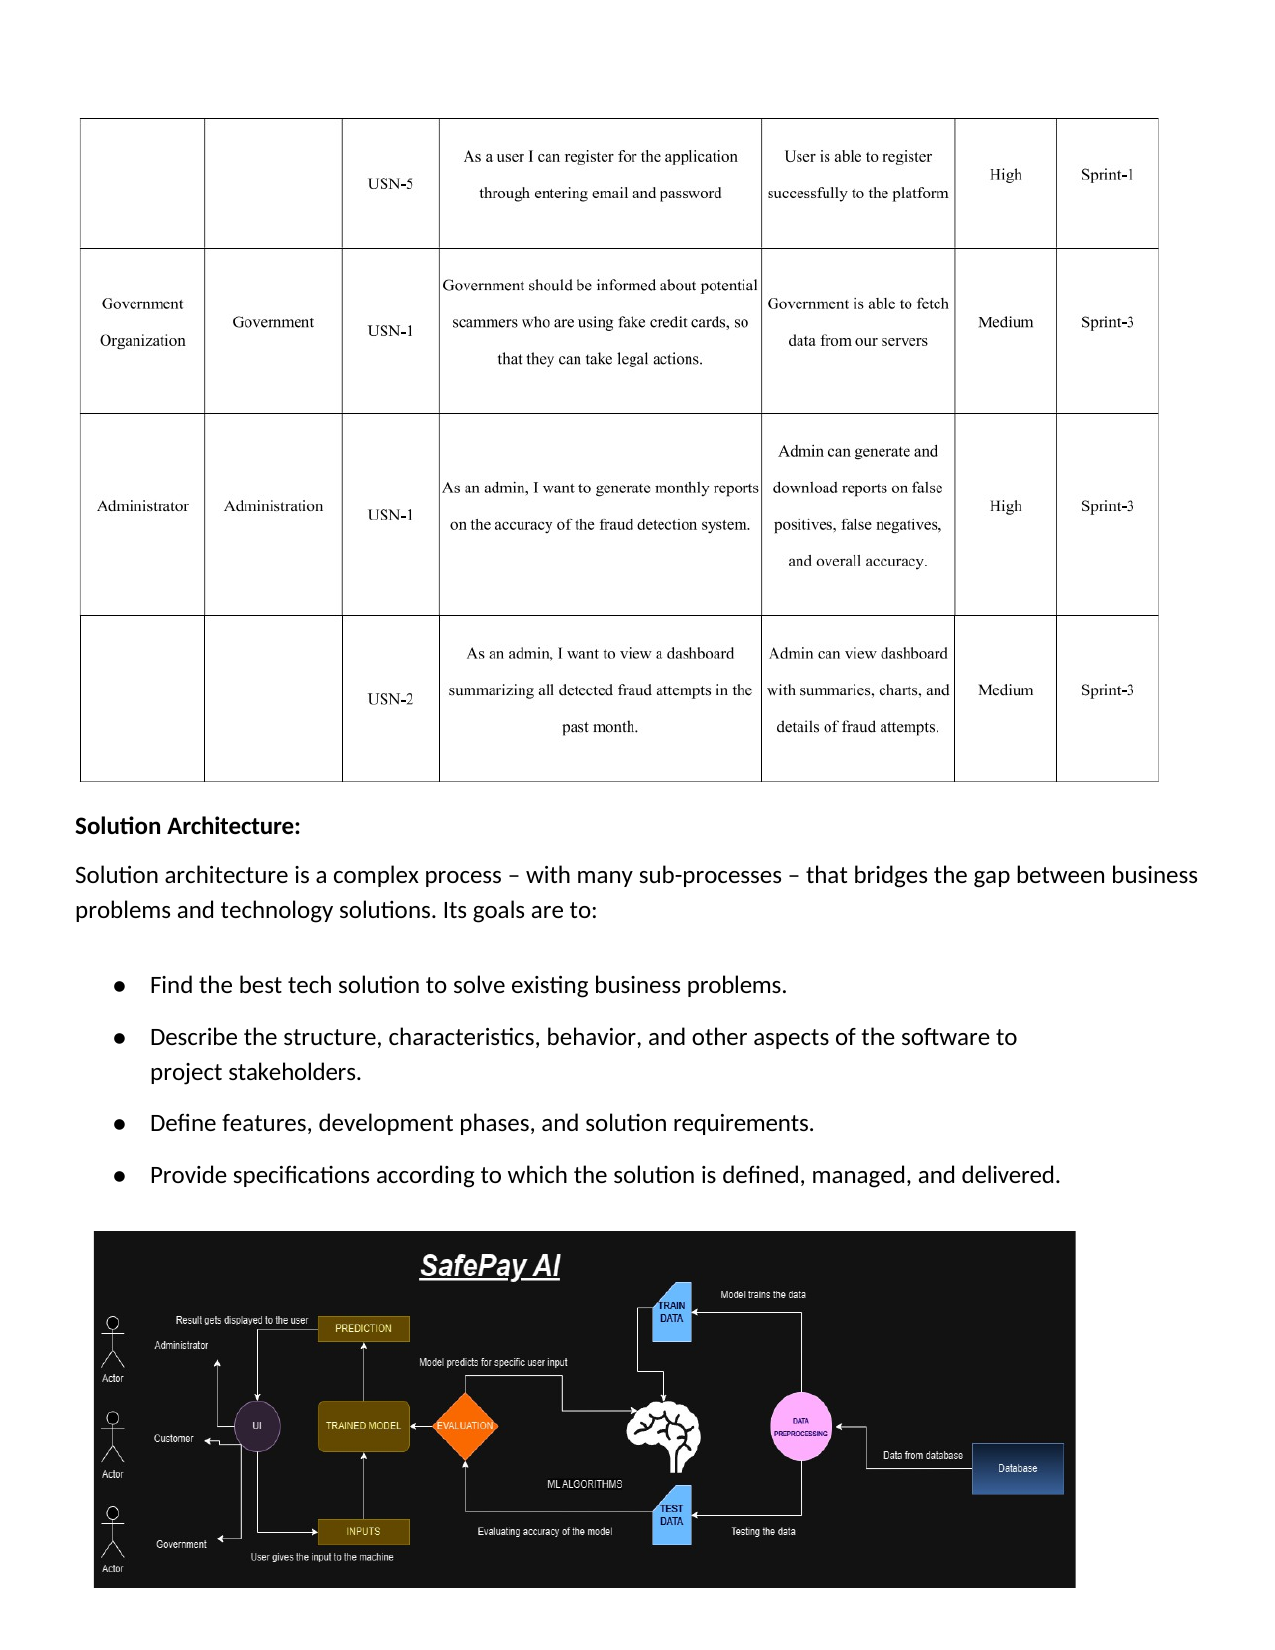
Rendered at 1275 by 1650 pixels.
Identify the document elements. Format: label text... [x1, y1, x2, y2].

picture [93, 1231, 1076, 1588]
picture [79, 118, 1159, 782]
list Define features, development phases, and solution requirements. [112, 1107, 1237, 1138]
list Provide specifications according to which the solution is defined, managed, and delivered. [112, 1159, 1237, 1189]
text Solution Architecture: [75, 811, 1237, 841]
text Solution architecture is a complex process – with many sub-processes – that bridges the gap between business problems and technology solutions. Its goals are to: [75, 859, 1237, 925]
list Find the best tech solution to solve existing business problems. [112, 969, 1237, 1000]
list Describe the structure, characteristics, behavior, and other aspects of the software to project stakeholders. [112, 1021, 1091, 1087]
